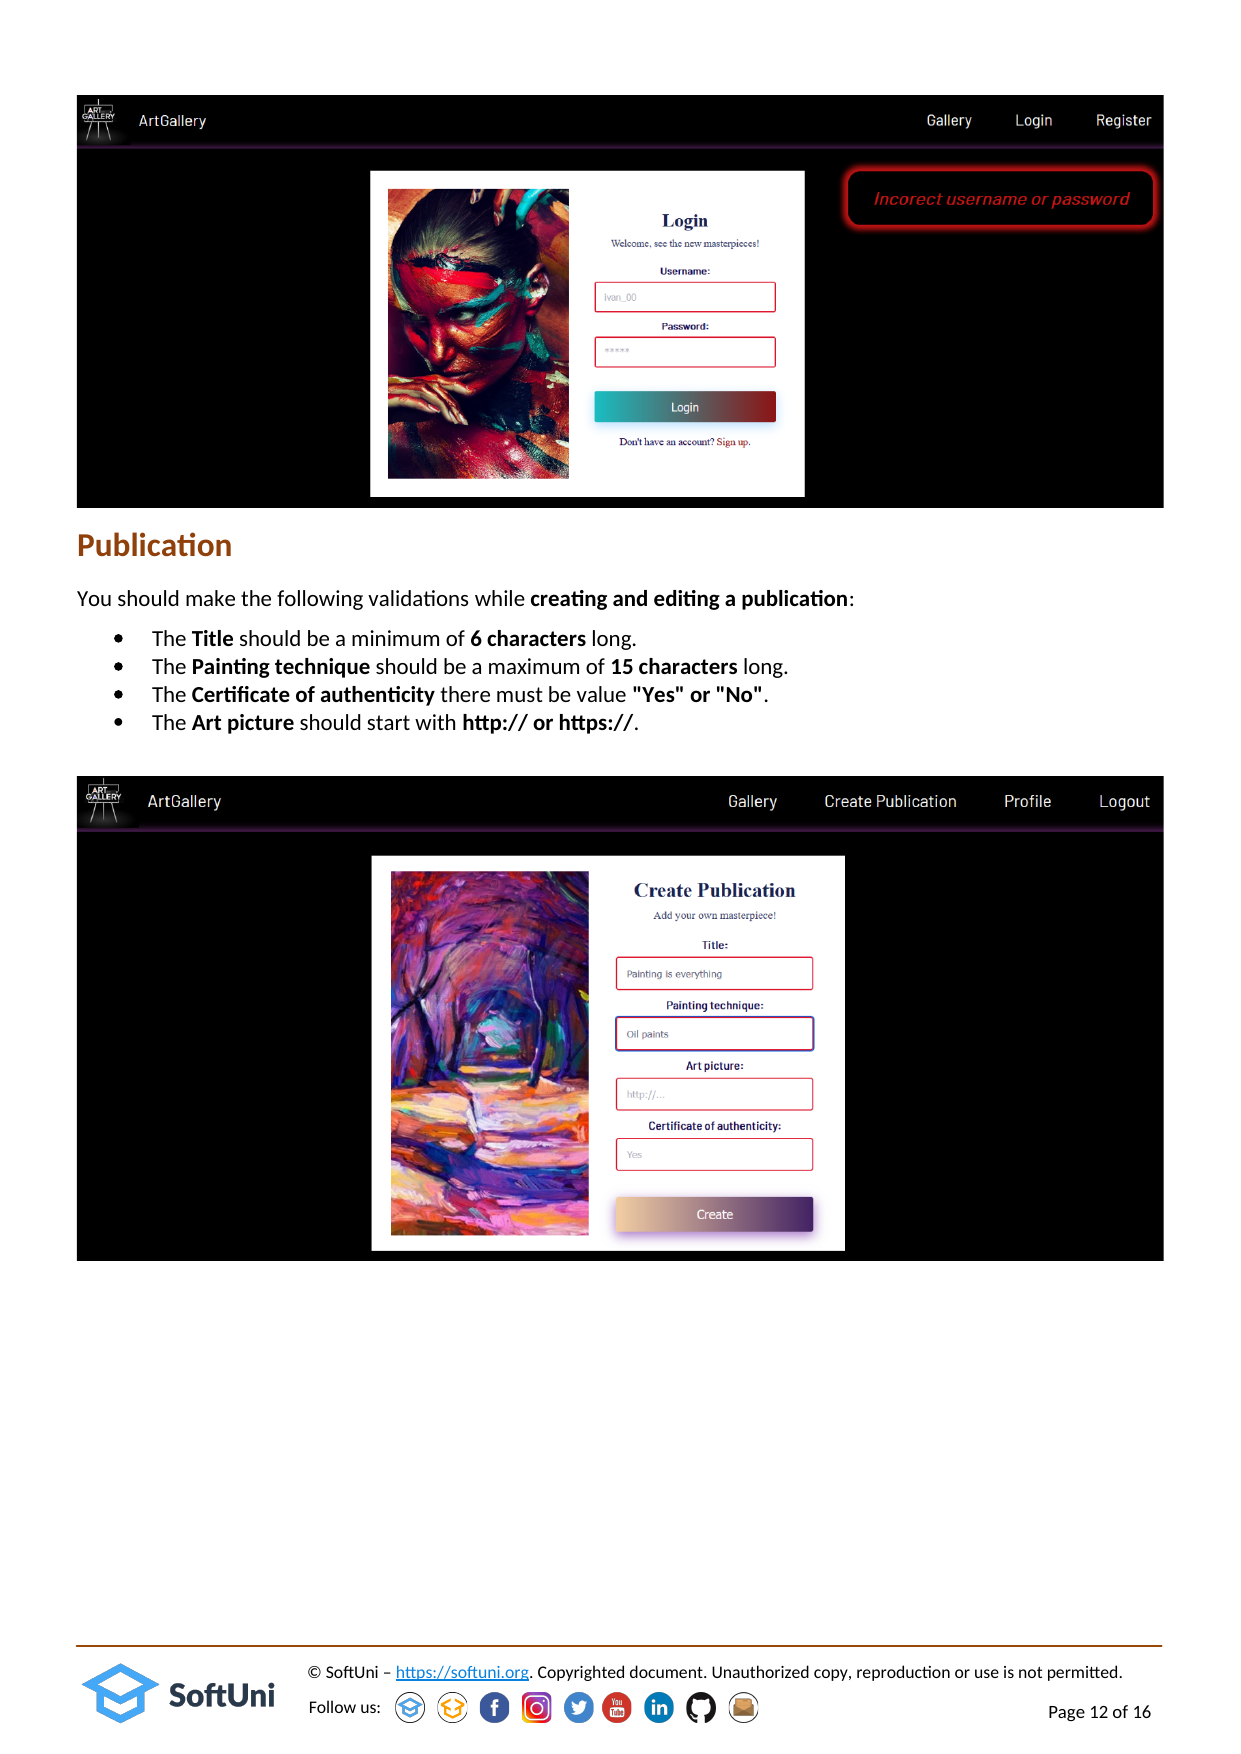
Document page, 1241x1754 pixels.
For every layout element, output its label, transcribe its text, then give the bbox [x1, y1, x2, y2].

picture [75, 1658, 281, 1729]
subtitle Publication [77, 524, 1163, 565]
picture [76, 776, 1164, 1261]
picture [665, 1692, 674, 1701]
picture [602, 1692, 632, 1723]
picture [479, 1692, 510, 1723]
list The Painting technique should be a maximum of 15 characters long. [114, 652, 1163, 680]
picture [644, 1692, 653, 1701]
picture [564, 1692, 594, 1723]
list The Certificate of authenticity there must be value "Yes" or "No". [114, 680, 1163, 708]
picture [76, 95, 1164, 508]
list The Title should be a minimum of 6 characters long. [114, 624, 1163, 652]
picture [686, 1692, 716, 1723]
picture [658, 1705, 667, 1714]
text You should make the following validations while creating and editing a publication: [77, 584, 1163, 612]
picture [728, 1692, 759, 1723]
picture [395, 1692, 425, 1723]
picture [522, 1692, 552, 1723]
picture [644, 1714, 653, 1723]
list The Art picture should start with http:// or https://. [114, 708, 1163, 736]
picture [437, 1692, 468, 1723]
picture [665, 1714, 674, 1723]
